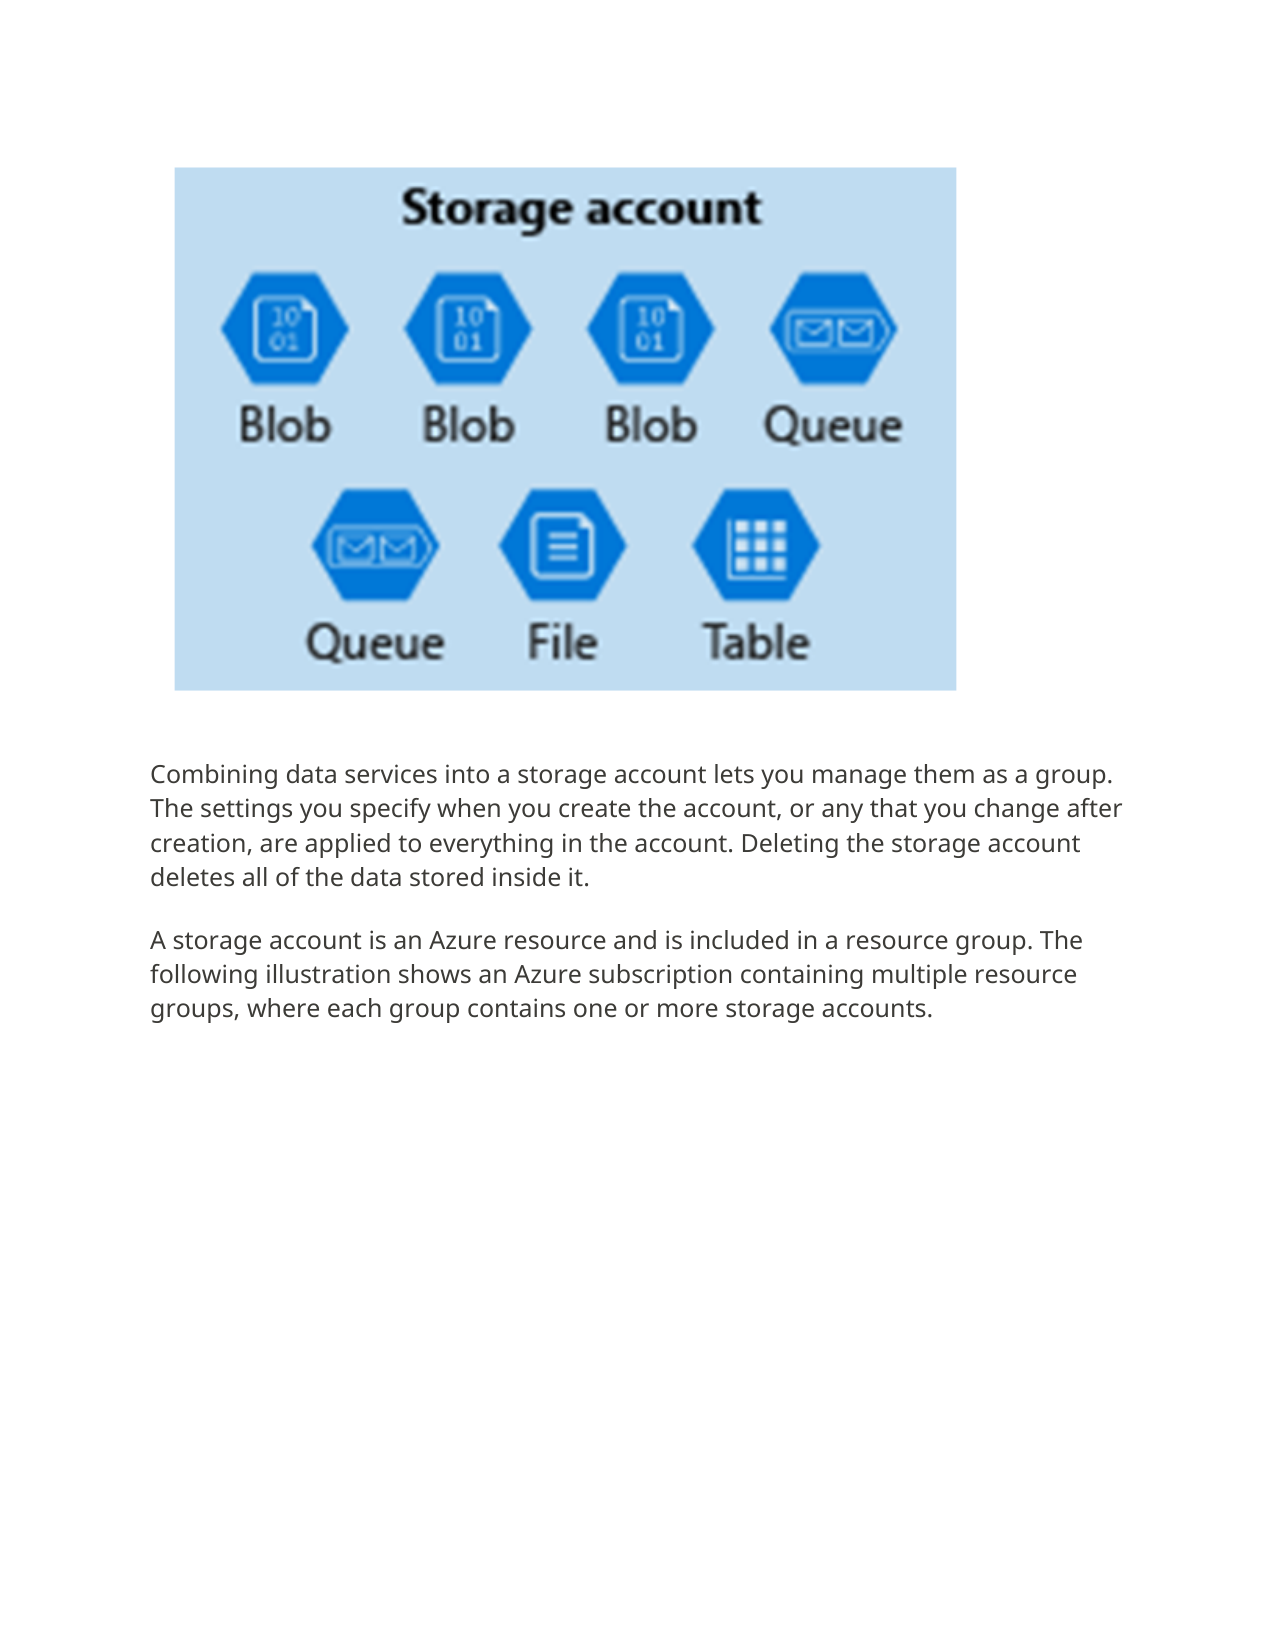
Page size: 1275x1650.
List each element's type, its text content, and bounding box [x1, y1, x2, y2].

text A storage account is an Azure resource and is included in a resource group. The following illustration shows an Azure subscription containing multiple resource groups, where each group contains one or more storage accounts. [150, 922, 1125, 1025]
text Combining data services into a storage account lets you manage them as a group. The settings you specify when you create the account, or any that you change after creation, are applied to everything in the account. Deleting the storage account deletes all of the data stored inside it. [150, 757, 1125, 893]
picture [150, 150, 980, 694]
